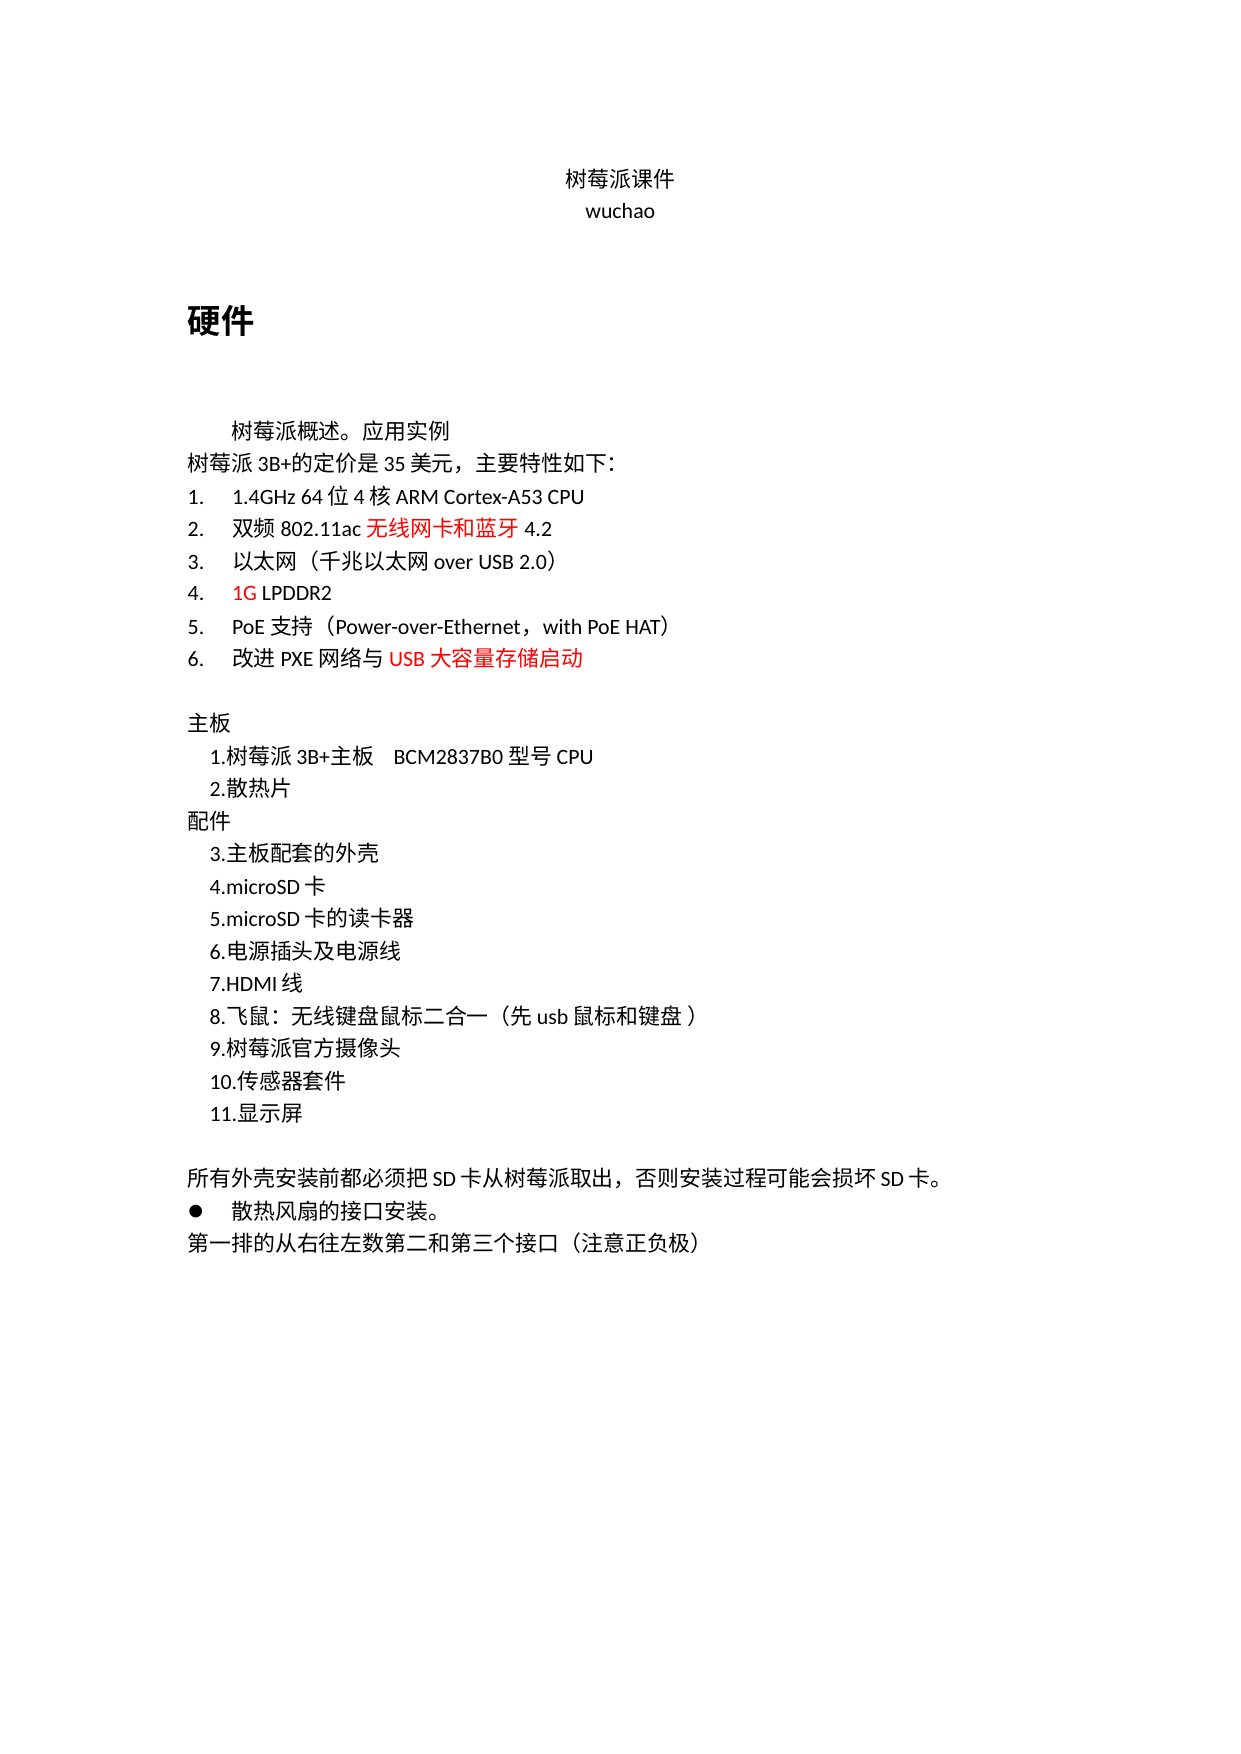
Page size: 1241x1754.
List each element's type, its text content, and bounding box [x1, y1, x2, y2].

subtitle 硬件 [187, 287, 1053, 352]
list 以太网（千兆以太网 over USB 2.0） [187, 543, 1053, 576]
text 11.显示屏 [209, 1096, 1053, 1128]
text 7.HDMI线 [209, 966, 1053, 998]
text 2.散热片 [209, 771, 1053, 803]
text 5.microSD卡的读卡器 [209, 901, 1053, 933]
text 4.microSD卡 [209, 868, 1053, 901]
text 树莓派概述。应用实例 [187, 413, 1053, 446]
list 改进 PXE 网络与 USB 大容量存储启动 [187, 641, 1053, 673]
text 配件 [187, 803, 1053, 836]
list 1G LPDDR2 [187, 576, 1053, 608]
list 双频 802.11ac 无线网卡和蓝牙 4.2 [187, 511, 1053, 543]
text 3.主板配套的外壳 [209, 836, 1053, 868]
text wuchao [187, 194, 1053, 227]
text 8.飞鼠：无线键盘鼠标二合一（先usb鼠标和键盘 ） [209, 998, 1053, 1031]
text 所有外壳安装前都必须把SD卡从树莓派取出，否则安装过程可能会损坏SD卡。 [187, 1161, 1053, 1193]
text 树莓派3B+的定价是35美元，主要特性如下： [187, 446, 1053, 478]
text 6.电源插头及电源线 [209, 933, 1053, 966]
list 散热风扇的接口安装。 [187, 1193, 1053, 1226]
text 第一排的从右往左数第二和第三个接口（注意正负极） [187, 1226, 1053, 1258]
text 主板 [187, 706, 1053, 738]
text 树莓派课件 [187, 162, 1053, 194]
text 1.树莓派3B+主板 BCM2837B0 型号 CPU [209, 738, 1053, 771]
text 9.树莓派官方摄像头 [209, 1031, 1053, 1063]
text 10.传感器套件 [209, 1063, 1053, 1096]
list 1.4GHz 64位4核 ARM Cortex-A53 CPU [187, 478, 1053, 511]
list PoE 支持（Power-over-Ethernet，with PoE HAT） [187, 608, 1053, 641]
